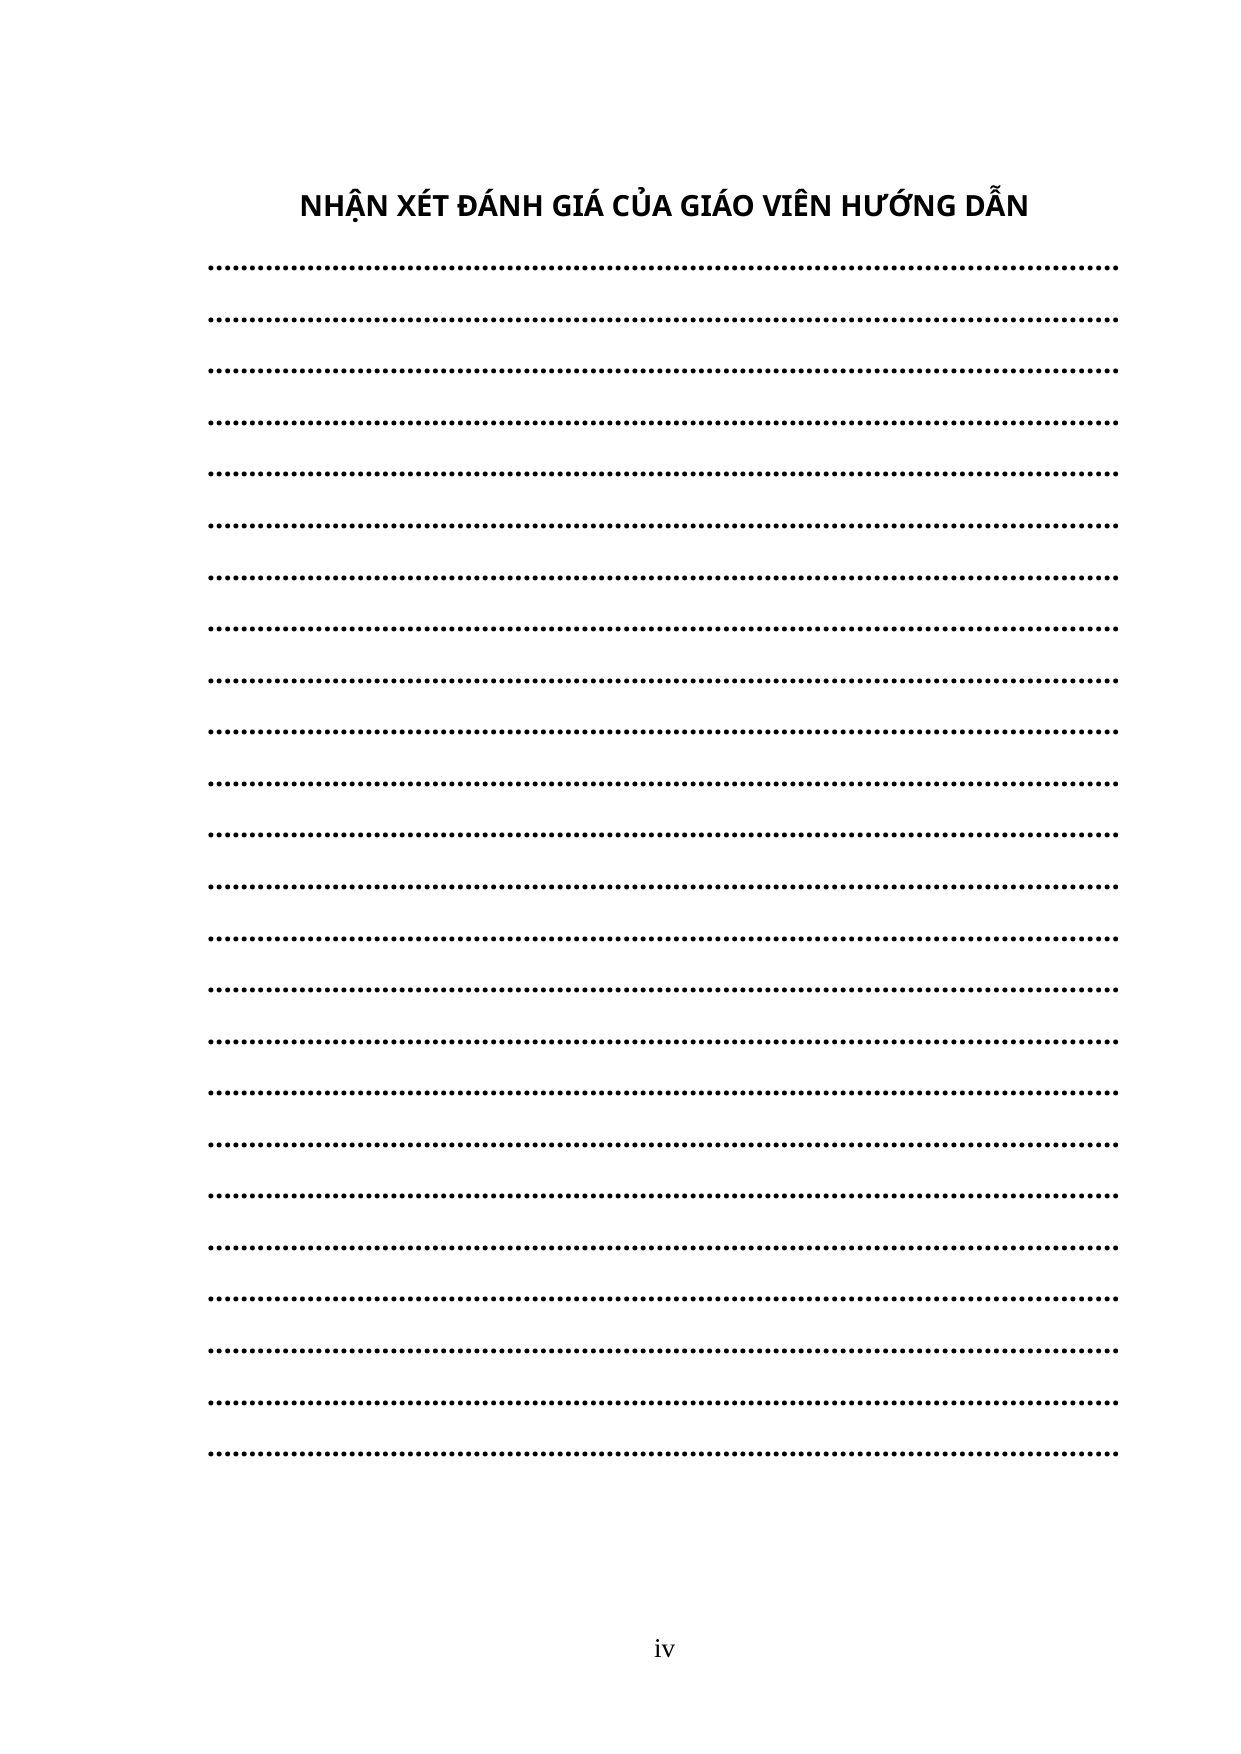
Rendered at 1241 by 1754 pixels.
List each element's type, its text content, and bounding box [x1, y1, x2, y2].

subtitle NHẬN XÉT ĐÁNH GIÁ CỦA GIÁO VIÊN HƯỚNG DẪN [207, 185, 1122, 225]
